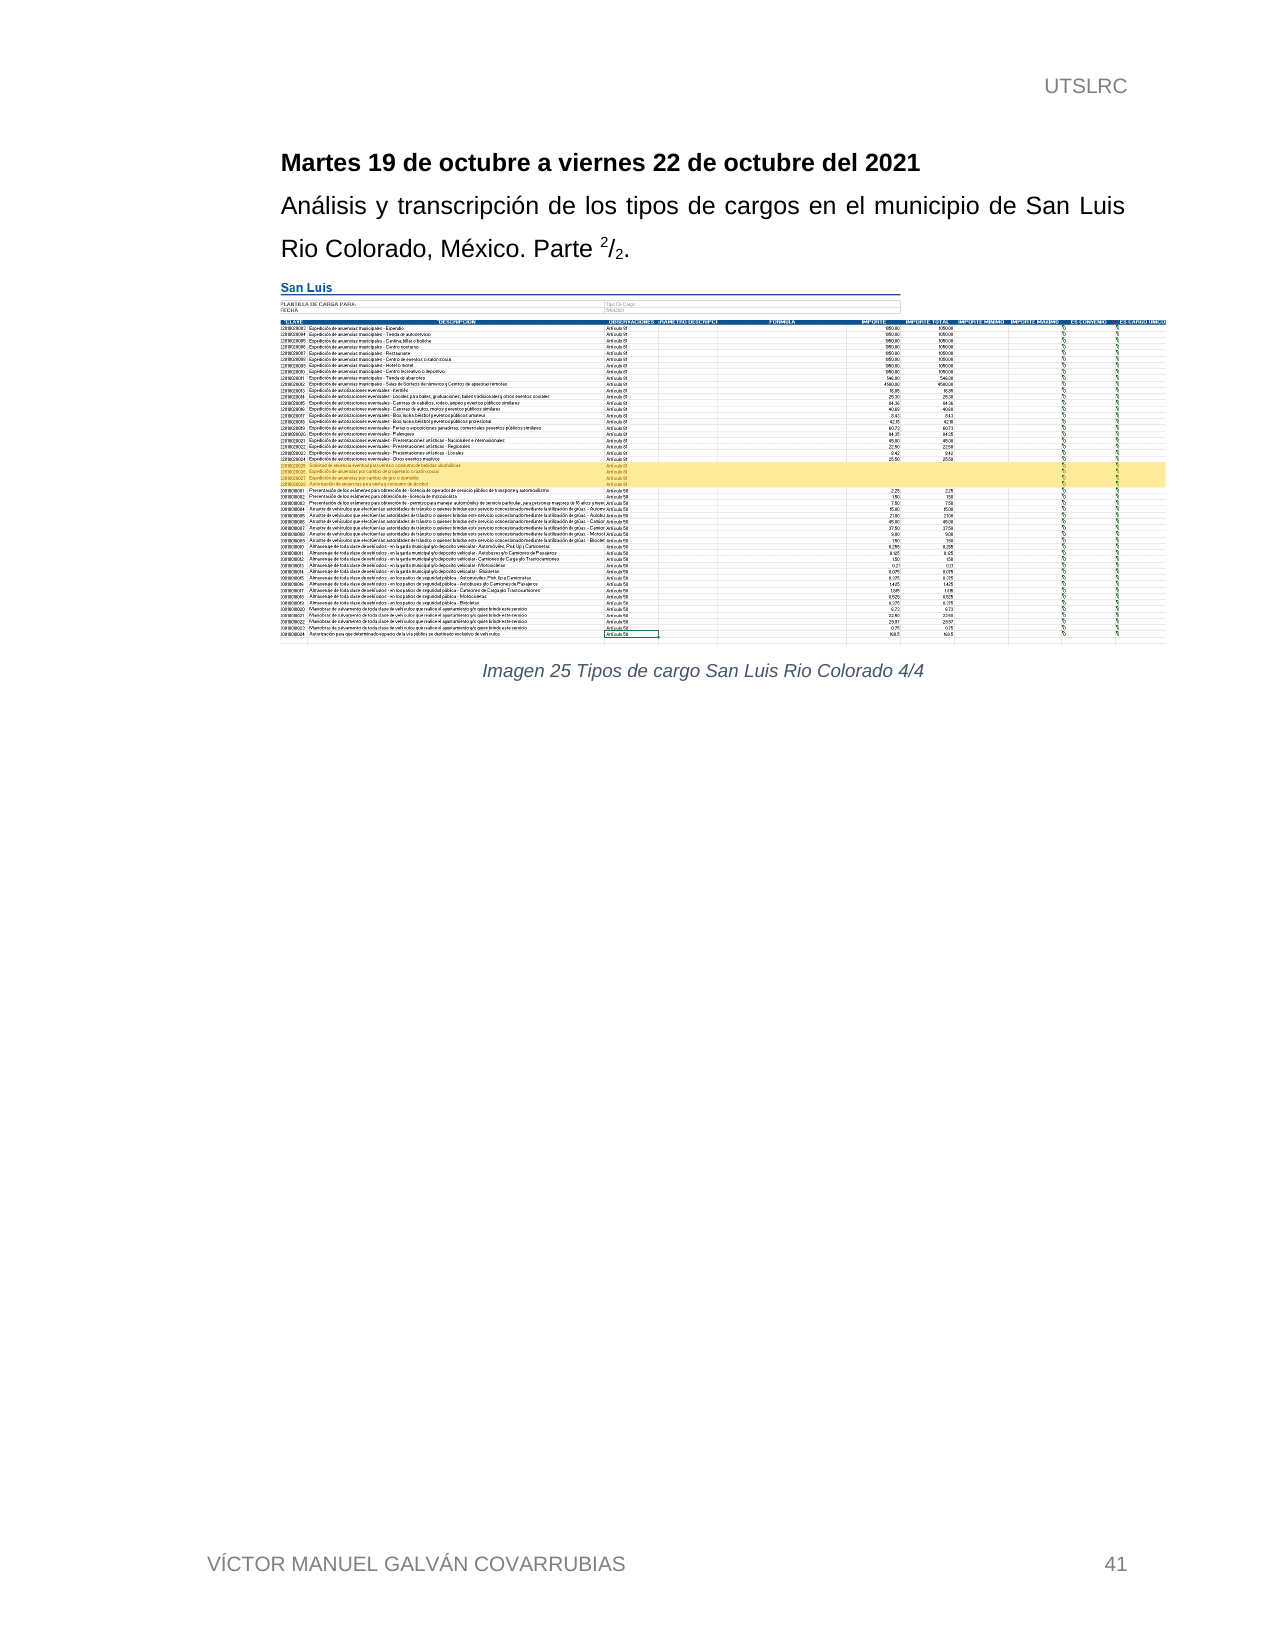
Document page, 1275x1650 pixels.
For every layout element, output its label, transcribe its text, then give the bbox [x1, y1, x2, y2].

text Análisis y transcripción de los tipos de cargos en el municipio de San Luis Rio Colorado, México. Parte 2/2. [281, 191, 1127, 263]
picture [280, 277, 1166, 646]
text Martes 19 de octubre a viernes 22 de octubre del 2021 [207, 148, 1127, 176]
text Imagen 25 Tipos de cargo San Luis Rio Colorado 4/4 [207, 660, 1127, 681]
